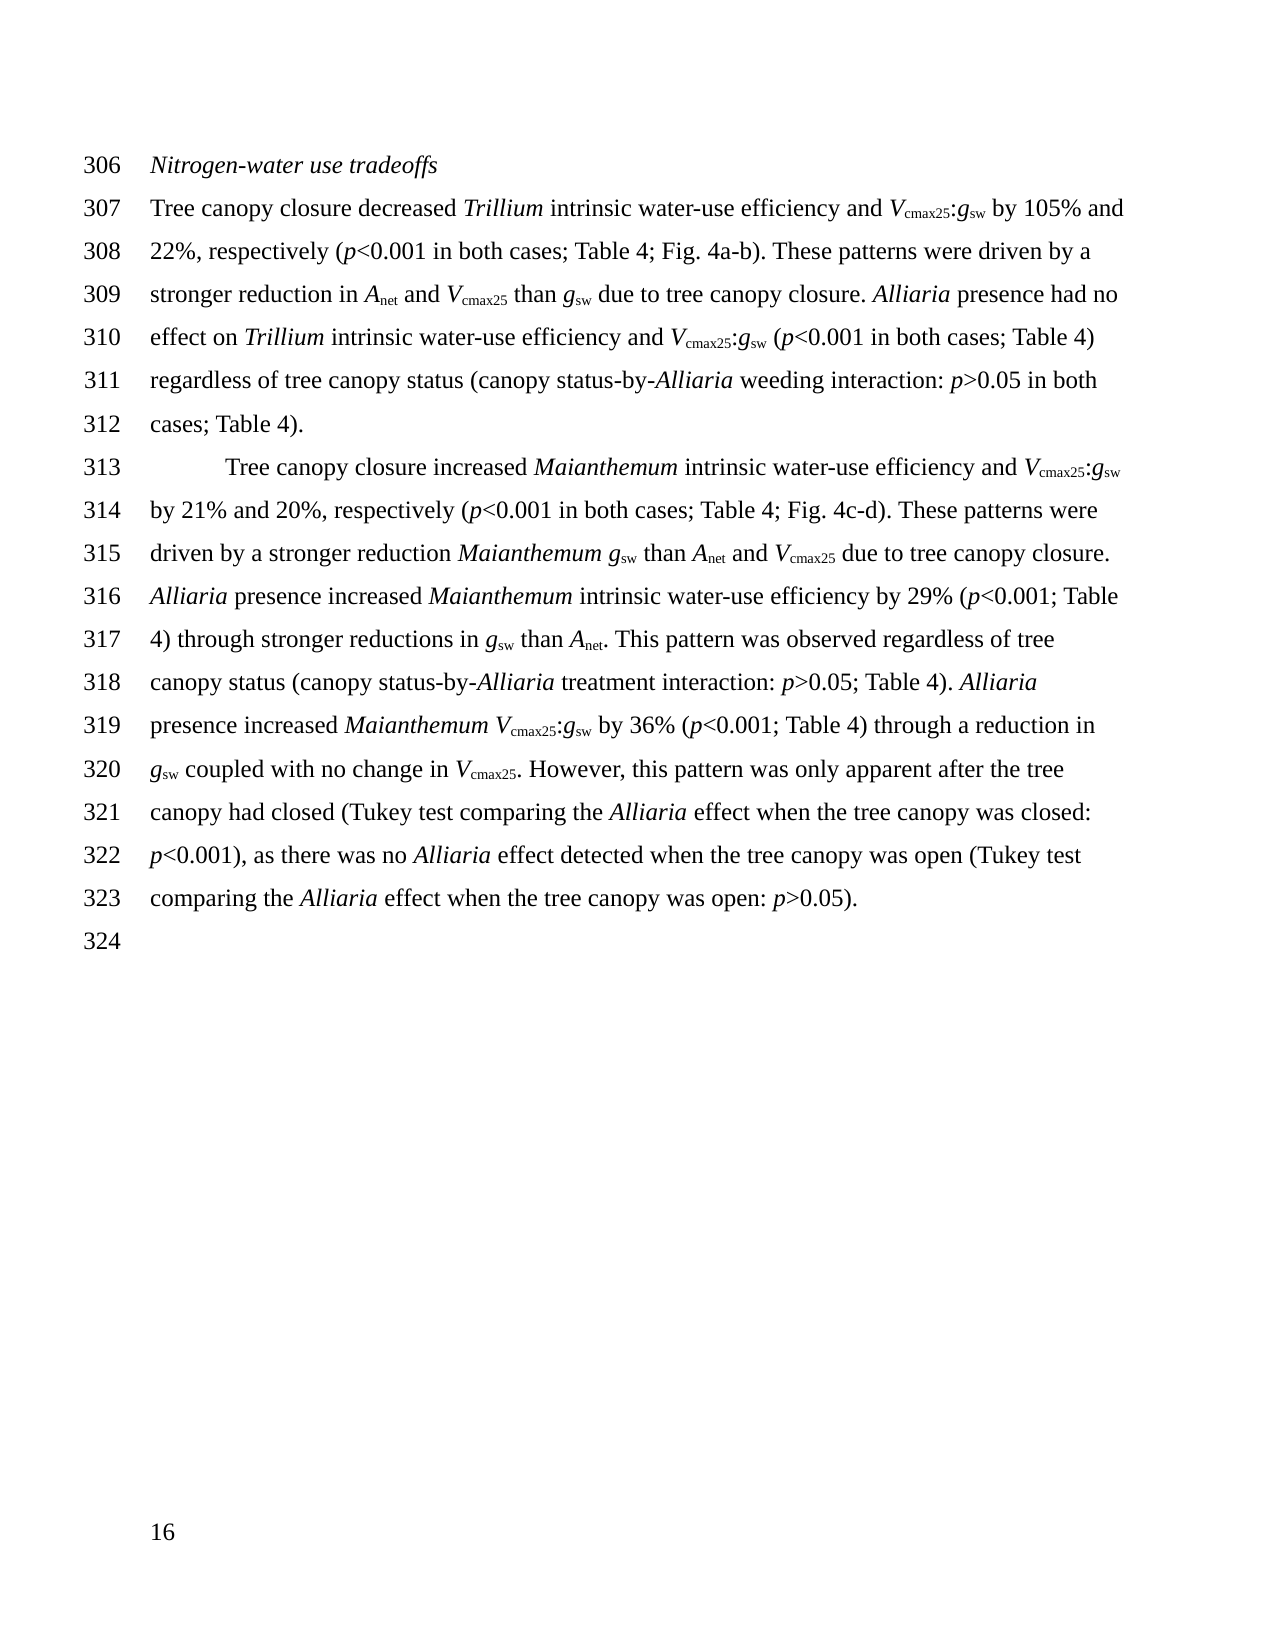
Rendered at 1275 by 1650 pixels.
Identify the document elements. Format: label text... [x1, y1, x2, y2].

text Tree canopy closure increased Maianthemum intrinsic water-use efficiency and Vcmax25:gsw by 21% and 20%, respectively (p<0.001 in both cases; Table 4; Fig. 4c-d). These patterns were driven by a stronger reduction Maianthemum gsw than Anet and Vcmax25 due to tree canopy closure. Alliaria presence increased Maianthemum intrinsic water-use efficiency by 29% (p<0.001; Table 4) through stronger reductions in gsw than Anet. This pattern was observed regardless of tree canopy status (canopy status-by-Alliaria treatment interaction: p>0.05; Table 4). Alliaria presence increased Maianthemum Vcmax25:gsw by 36% (p<0.001; Table 4) through a reduction in gsw coupled with no change in Vcmax25. However, this pattern was only apparent after the tree canopy had closed (Tukey test comparing the Alliaria effect when the tree canopy was closed: p<0.001), as there was no Alliaria effect detected when the tree canopy was open (Tukey test comparing the Alliaria effect when the tree canopy was open: p>0.05). [150, 452, 1125, 912]
text Tree canopy closure decreased Trillium intrinsic water-use efficiency and Vcmax25:gsw by 105% and 22%, respectively (p<0.001 in both cases; Table 4; Fig. 4a-b). These patterns were driven by a stronger reduction in Anet and Vcmax25 than gsw due to tree canopy closure. Alliaria presence had no effect on Trillium intrinsic water-use efficiency and Vcmax25:gsw (p<0.001 in both cases; Table 4) regardless of tree canopy status (canopy status-by-Alliaria weeding interaction: p>0.05 in both cases; Table 4). [150, 193, 1125, 437]
text Nitrogen-water use tradeoffs [150, 150, 1125, 179]
